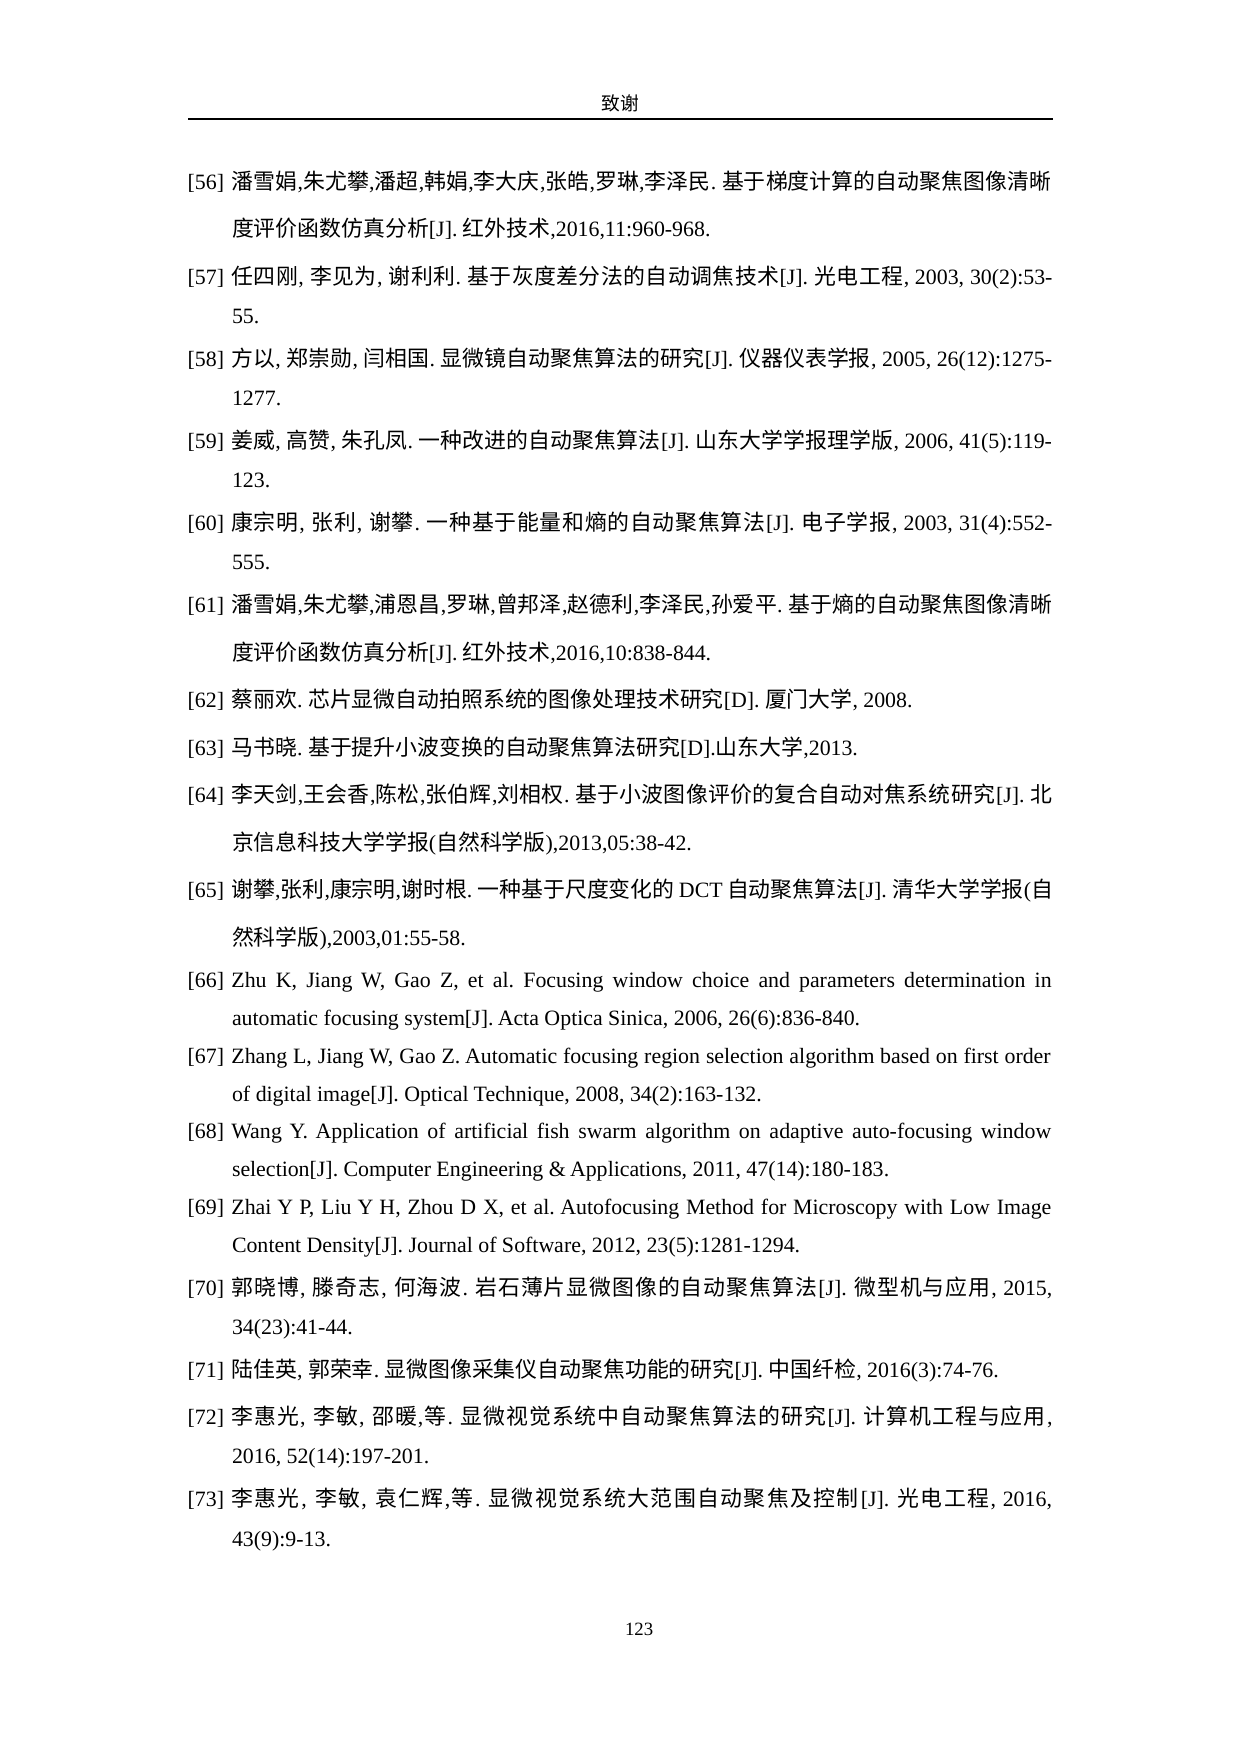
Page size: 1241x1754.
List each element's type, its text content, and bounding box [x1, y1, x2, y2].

list 李惠光, 李敏, 邵暖,等. 显微视觉系统中自动聚焦算法的研究[J]. 计算机工程与应用, 2016, 52(14):197-201. [187, 1399, 1053, 1469]
list Zhu K, Jiang W, Gao Z, et al. Focusing window choice and parameters determination in automatic focusing system[J]. Acta Optica Sinica, 2006, 26(6):836-840. [187, 967, 1053, 1030]
list 潘雪娟,朱尤攀,浦恩昌,罗琳,曾邦泽,赵德利,李泽民,孙爱平. 基于熵的自动聚焦图像清晰度评价函数仿真分析[J]. 红外技术,2016,10:838-844. [187, 587, 1053, 666]
list Zhai Y P, Liu Y H, Zhou D X, et al. Autofocusing Method for Microscopy with Low Image Content Density[J]. Journal of Software, 2012, 23(5):1281-1294. [187, 1194, 1053, 1257]
list 李天剑,王会香,陈松,张伯辉,刘相权. 基于小波图像评价的复合自动对焦系统研究[J]. 北京信息科技大学学报(自然科学版),2013,05:38-42. [187, 777, 1053, 856]
list 马书晓. 基于提升小波变换的自动聚焦算法研究[D].山东大学,2013. [187, 730, 1053, 761]
list 潘雪娟,朱尤攀,潘超,韩娟,李大庆,张皓,罗琳,李泽民. 基于梯度计算的自动聚焦图像清晰度评价函数仿真分析[J]. 红外技术,2016,11:960-968. [187, 164, 1053, 243]
list 郭晓博, 滕奇志, 何海波. 岩石薄片显微图像的自动聚焦算法[J]. 微型机与应用, 2015, 34(23):41-44. [187, 1270, 1053, 1339]
list 康宗明, 张利, 谢攀. 一种基于能量和熵的自动聚焦算法[J]. 电子学报, 2003, 31(4):552-555. [187, 505, 1053, 574]
list 谢攀,张利,康宗明,谢时根. 一种基于尺度变化的DCT自动聚焦算法[J]. 清华大学学报(自然科学版),2003,01:55-58. [187, 872, 1053, 951]
list 李惠光, 李敏, 袁仁辉,等. 显微视觉系统大范围自动聚焦及控制[J]. 光电工程, 2016, 43(9):9-13. [187, 1481, 1053, 1551]
list 蔡丽欢. 芯片显微自动拍照系统的图像处理技术研究[D]. 厦门大学, 2008. [187, 682, 1053, 714]
list 方以, 郑崇勋, 闫相国. 显微镜自动聚焦算法的研究[J]. 仪器仪表学报, 2005, 26(12):1275-1277. [187, 341, 1053, 410]
list Zhang L, Jiang W, Gao Z. Automatic focusing region selection algorithm based on first order of digital image[J]. Optical Technique, 2008, 34(2):163-132. [187, 1043, 1053, 1106]
list Wang Y. Application of artificial fish swarm algorithm on adaptive auto-focusing window selection[J]. Computer Engineering & Applications, 2011, 47(14):180-183. [187, 1118, 1053, 1181]
list 任四刚, 李见为, 谢利利. 基于灰度差分法的自动调焦技术[J]. 光电工程, 2003, 30(2):53-55. [187, 259, 1053, 328]
list 陆佳英, 郭荣幸. 显微图像采集仪自动聚焦功能的研究[J]. 中国纤检, 2016(3):74-76. [187, 1352, 1053, 1383]
list 姜威, 高赞, 朱孔凤. 一种改进的自动聚焦算法[J]. 山东大学学报理学版, 2006, 41(5):119-123. [187, 423, 1053, 492]
